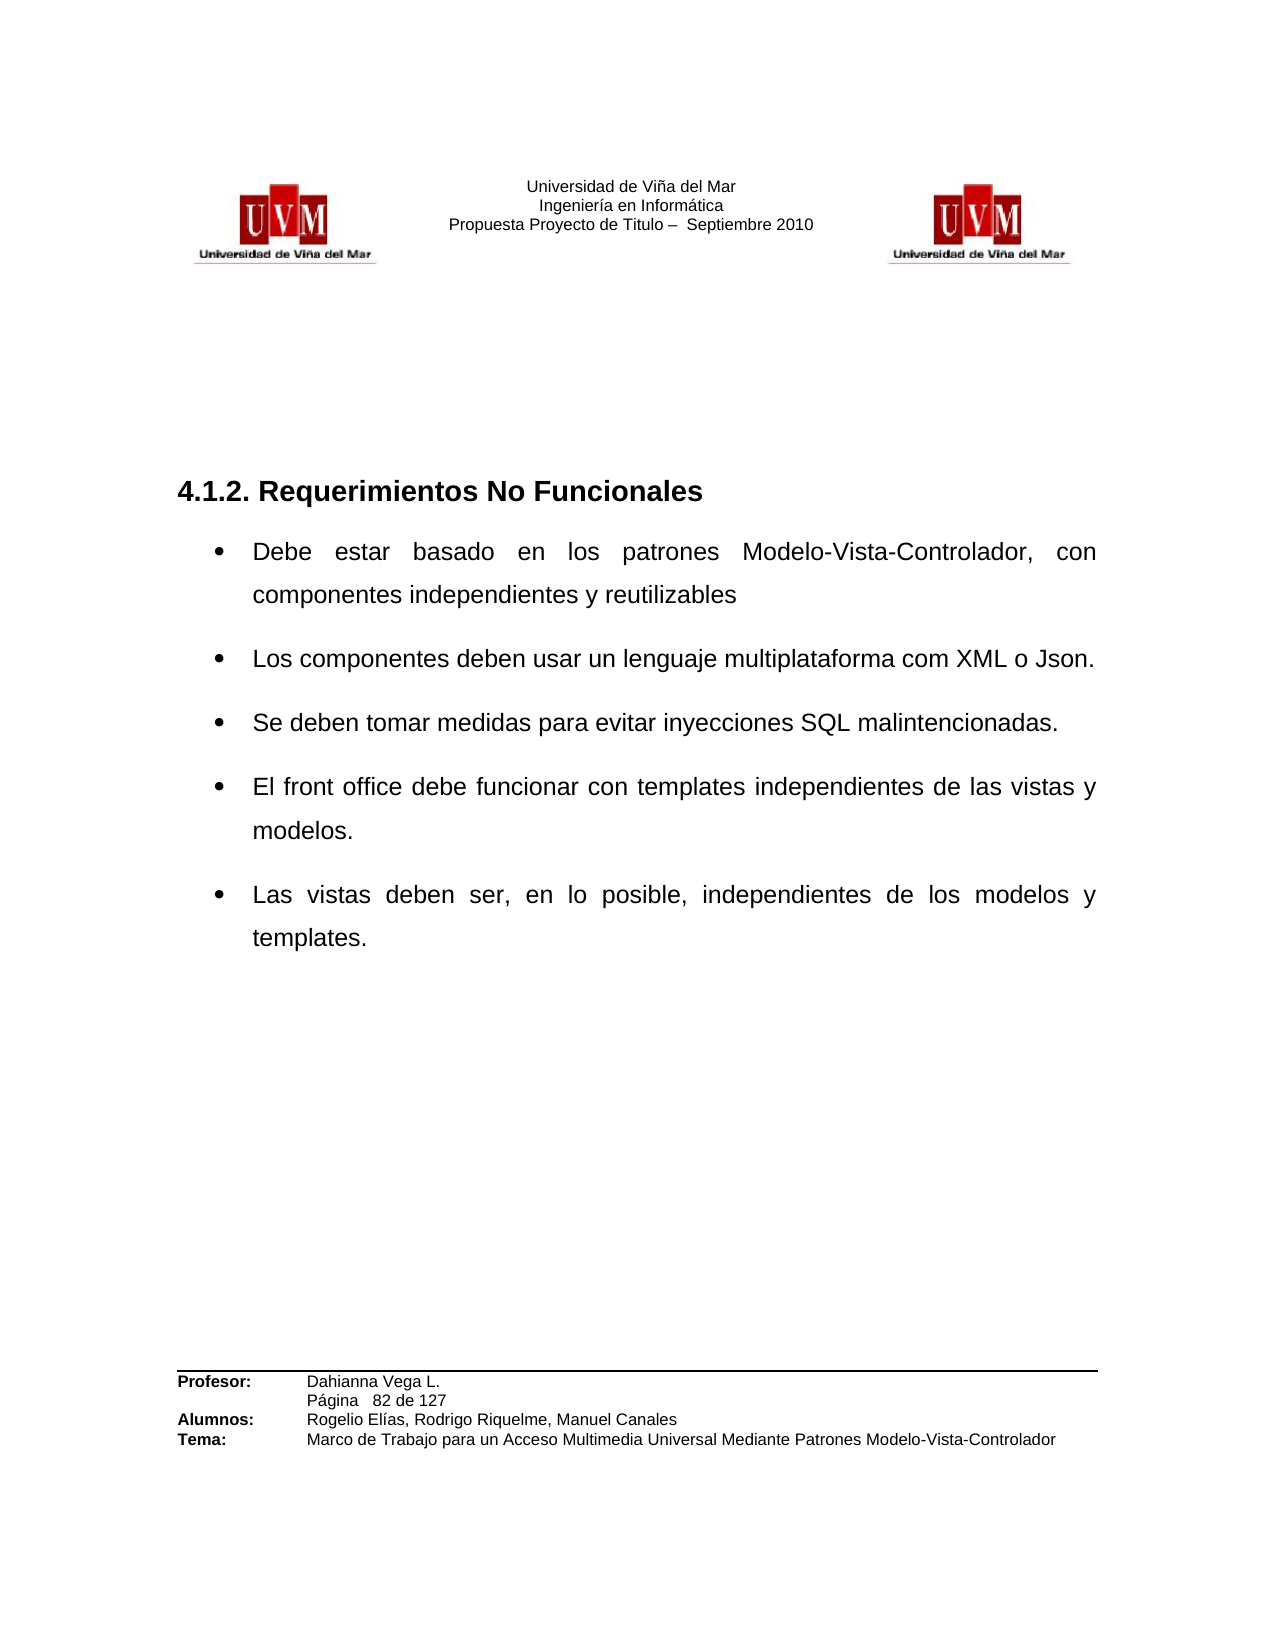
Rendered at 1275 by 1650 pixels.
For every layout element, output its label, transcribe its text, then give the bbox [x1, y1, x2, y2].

picture [871, 176, 1084, 267]
list Se deben tomar medidas para evitar inyecciones SQL malintencionadas. [215, 708, 1098, 737]
list Las vistas deben ser, en lo posible, independientes de los modelos y templates. [215, 879, 1098, 952]
list Los componentes deben usar un lenguaje multiplataforma com XML o Json. [215, 644, 1098, 673]
picture [177, 176, 390, 267]
subtitle 4.1.2. Requerimientos No Funcionales [177, 474, 1098, 508]
list El front office debe funcionar con templates independientes de las vistas y modelos. [215, 772, 1098, 844]
list Debe estar basado en los patrones Modelo-Vista-Controlador, con componentes independientes y reutilizables [215, 537, 1098, 609]
